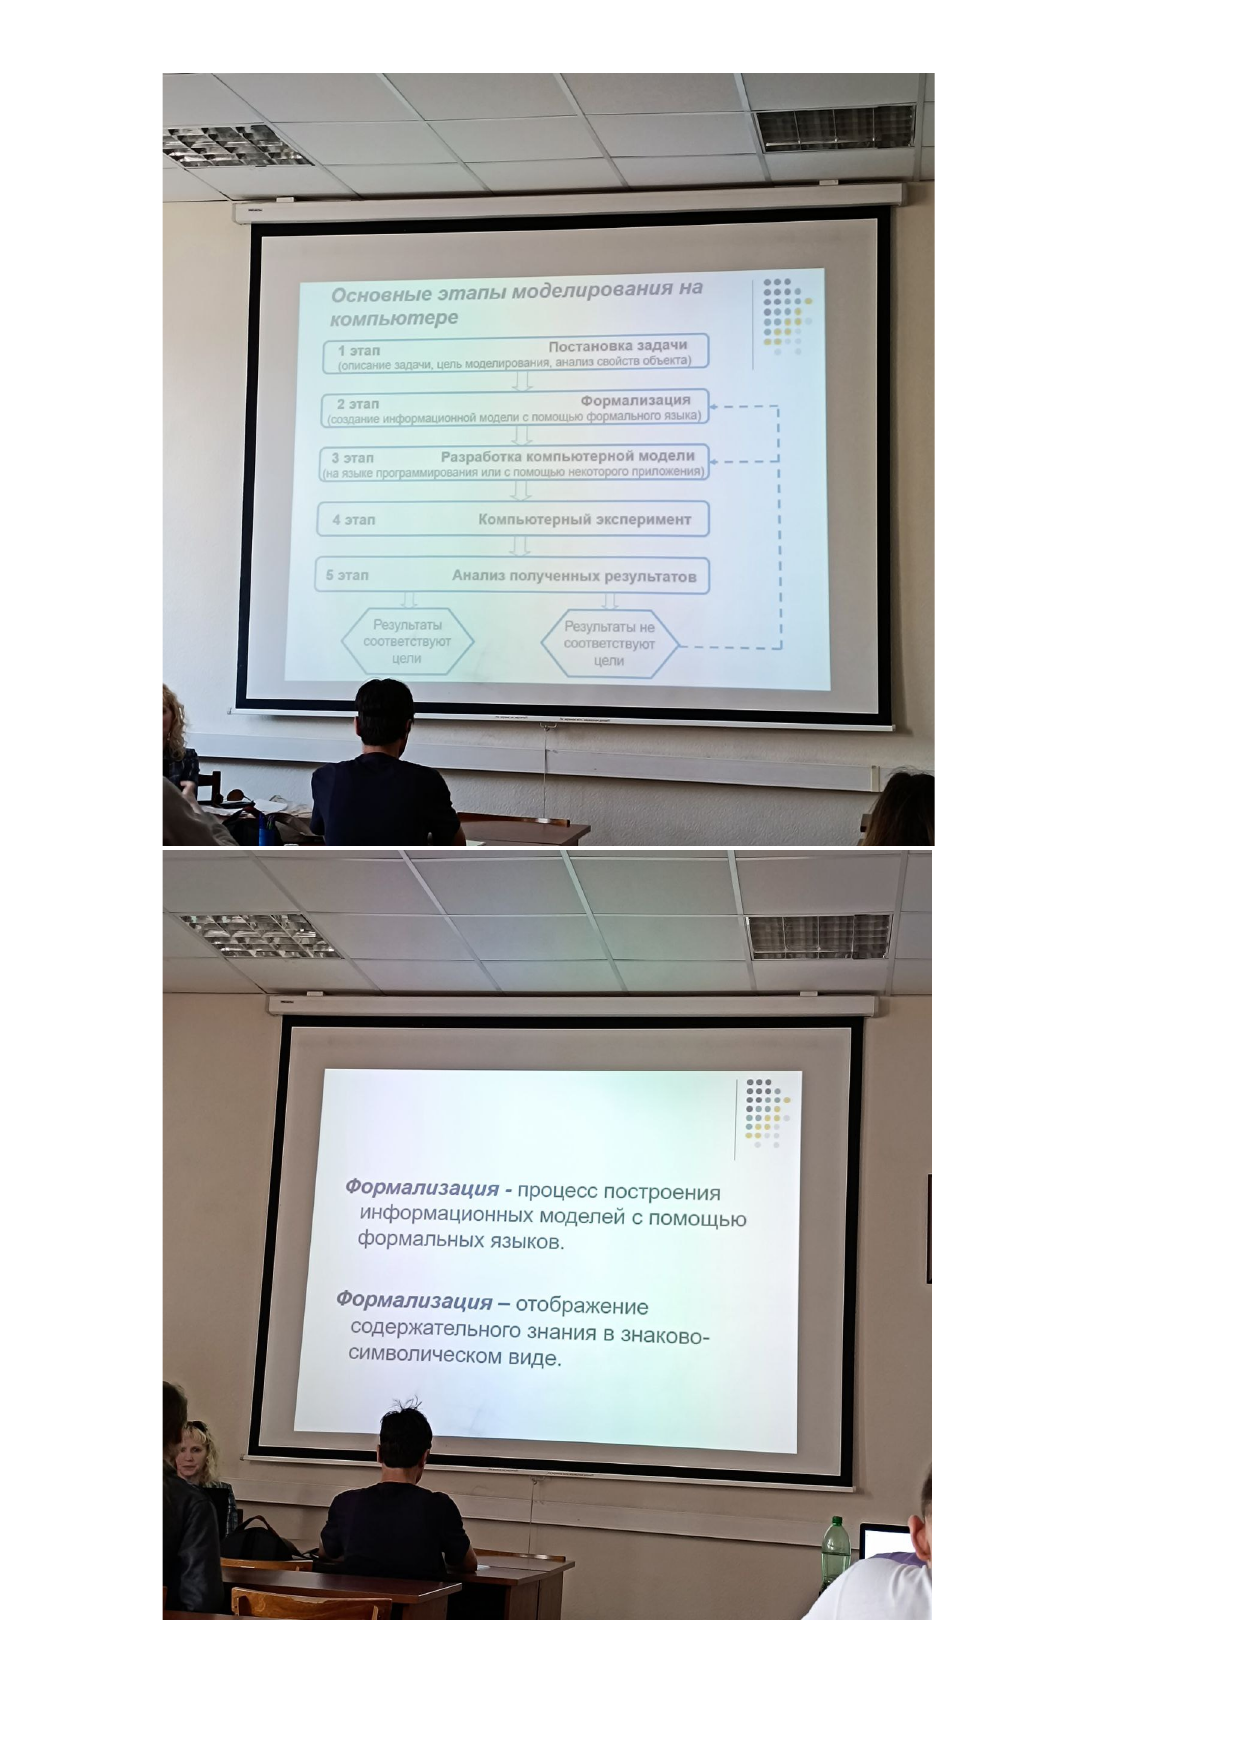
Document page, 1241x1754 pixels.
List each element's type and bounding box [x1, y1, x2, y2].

picture [162, 850, 932, 1620]
picture [162, 73, 935, 846]
